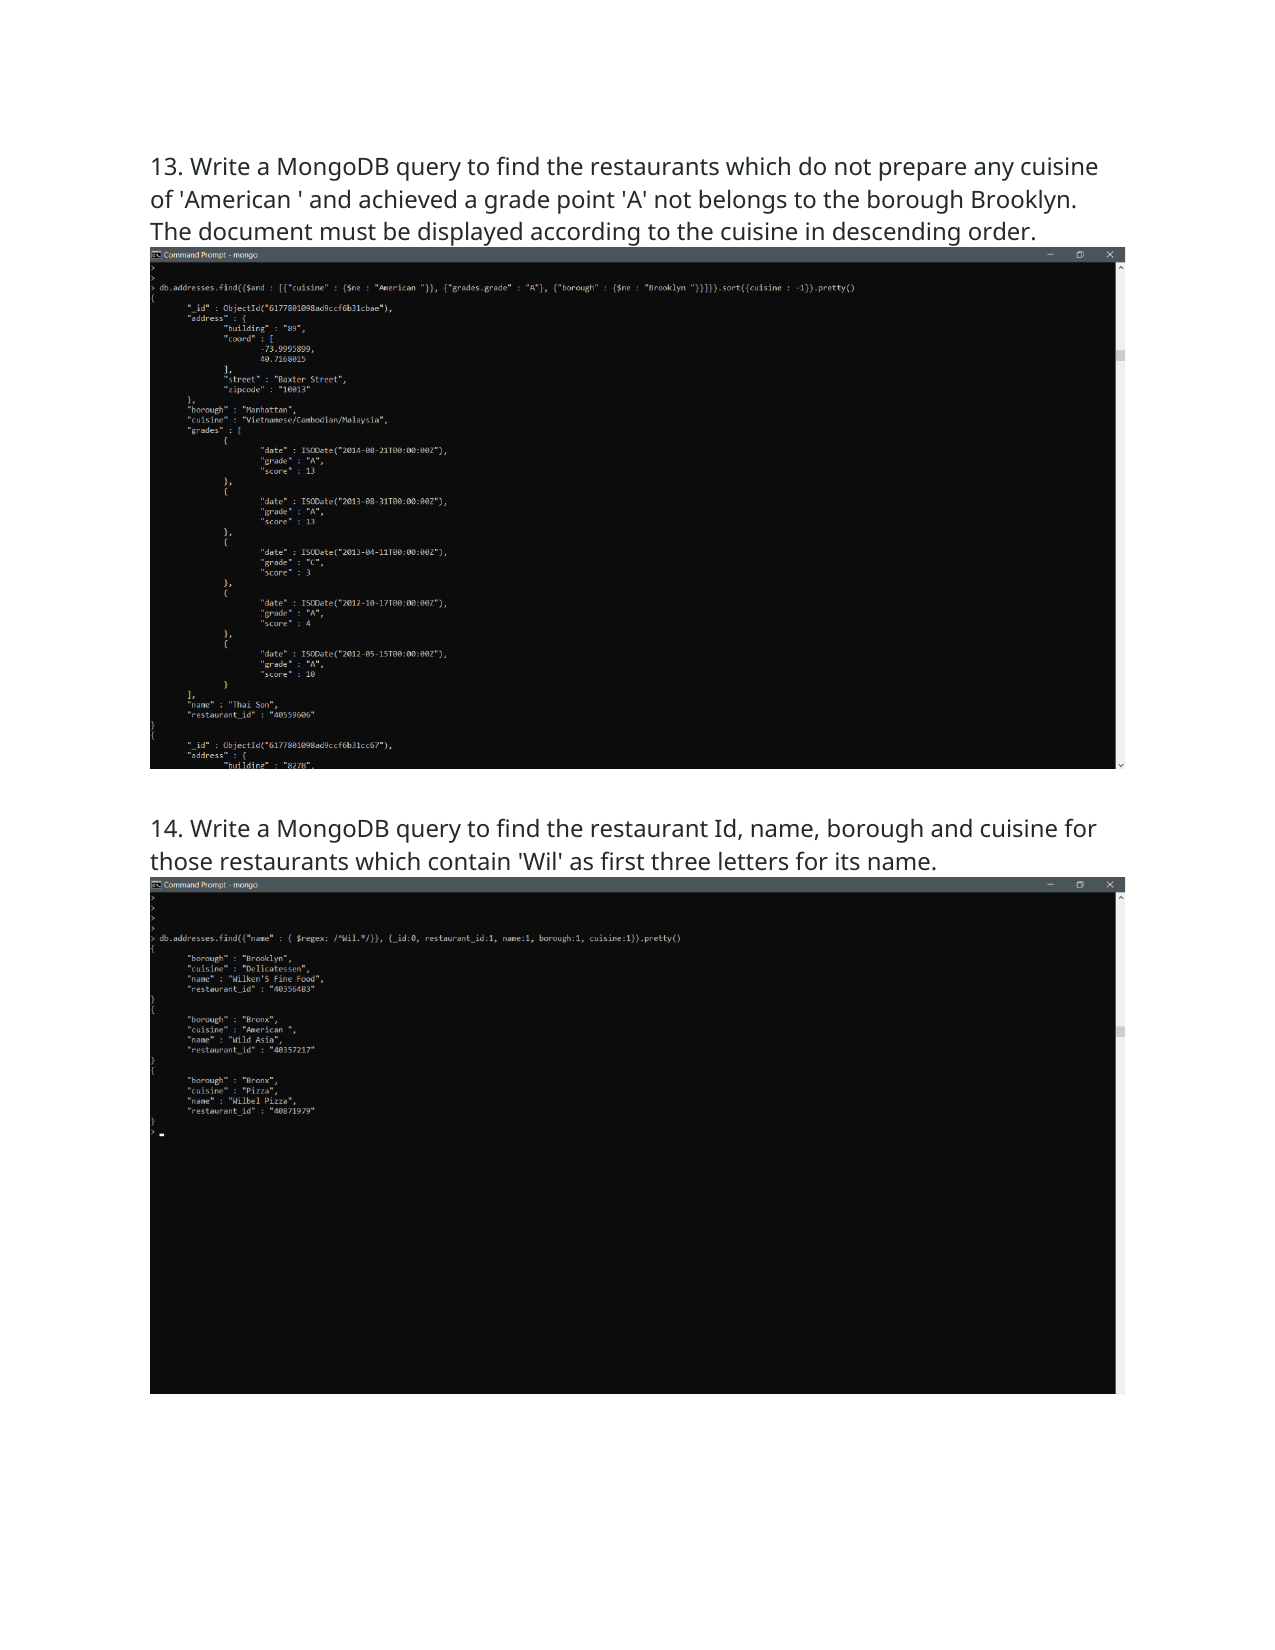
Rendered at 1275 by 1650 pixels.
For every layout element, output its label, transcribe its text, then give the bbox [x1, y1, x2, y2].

text 13. Write a MongoDB query to find the restaurants which do not prepare any cuisine of 'American ' and achieved a grade point 'A' not belongs to the borough Brooklyn. The document must be displayed according to the cuisine in descending order. [150, 150, 1125, 248]
text 14. Write a MongoDB query to find the restaurant Id, name, borough and cuisine for those restaurants which contain 'Wil' as first three letters for its name. [150, 812, 1125, 877]
picture [150, 248, 1125, 769]
picture [150, 877, 1125, 1394]
